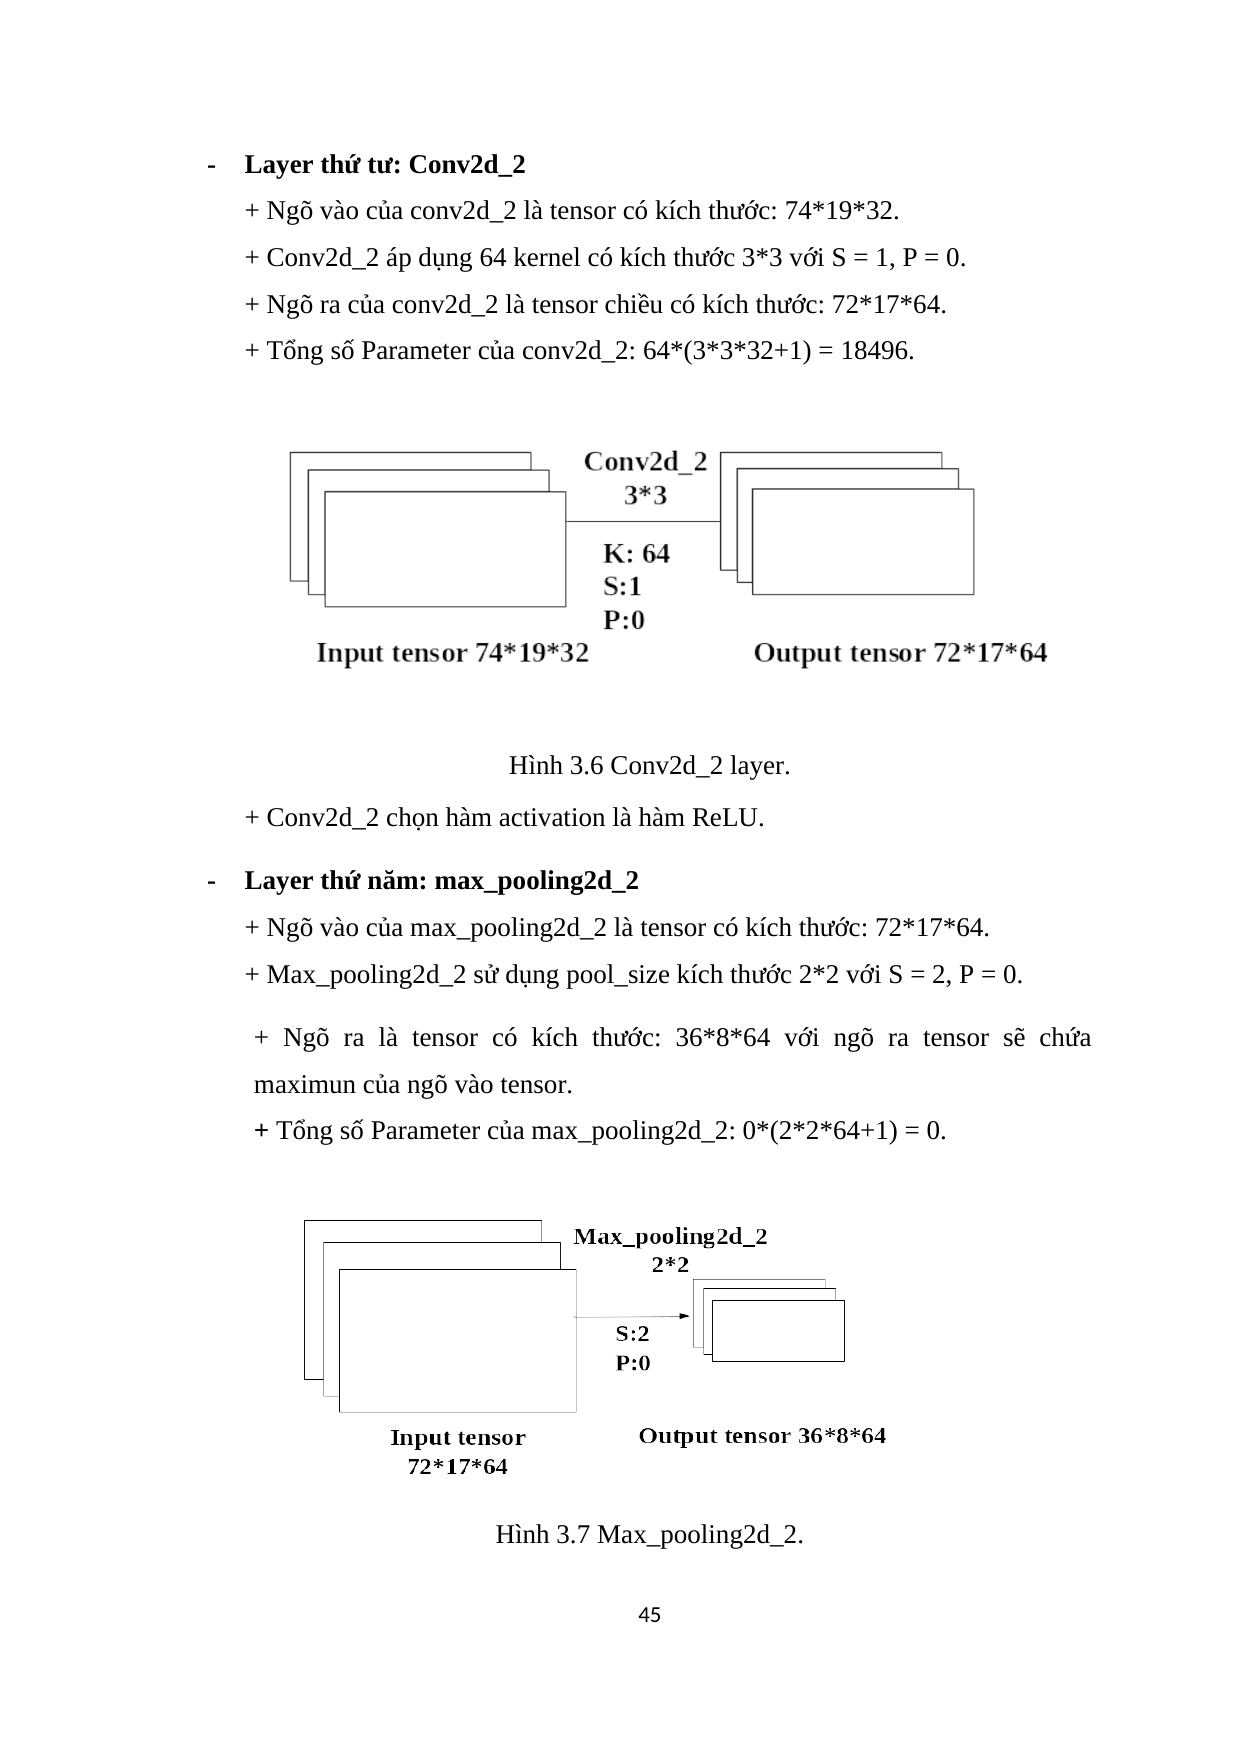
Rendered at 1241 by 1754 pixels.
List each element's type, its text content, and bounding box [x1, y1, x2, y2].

list + Max_pooling2d_2 sử dụng pool_size kích thước 2*2 với S = 2, P = 0. [244, 958, 1092, 989]
list + Ngõ ra của conv2d_2 là tensor chiều có kích thước: 72*17*64. [244, 288, 1092, 319]
text + Ngõ ra là tensor có kích thước: 36*8*64 với ngõ ra tensor sẽ chứa maximun của ngõ vào tensor. [254, 1021, 1092, 1099]
list Layer thứ năm: max_pooling2d_2 [207, 864, 1092, 896]
list + Ngõ vào của max_pooling2d_2 là tensor có kích thước: 72*17*64. [244, 911, 1092, 942]
text Hình 3.6 Conv2d_2 layer. [207, 749, 1092, 780]
text + Conv2d_2 chọn hàm activation là hàm ReLU. [244, 801, 1092, 832]
text Hình 3.7 Max_pooling2d_2. [207, 1518, 1092, 1549]
list Layer thứ tư: Conv2d_2 [207, 148, 1092, 179]
list + Ngõ vào của conv2d_2 là tensor có kích thước: 74*19*32. [244, 194, 1092, 226]
list + Conv2d_2 áp dụng 64 kernel có kích thước 3*3 với S = 1, P = 0. [244, 241, 1092, 272]
text + Tổng số Parameter của max_pooling2d_2: 0*(2*2*64+1) = 0. [254, 1114, 1092, 1146]
list + Tổng số Parameter của conv2d_2: 64*(3*3*32+1) = 18496. [244, 334, 1092, 366]
